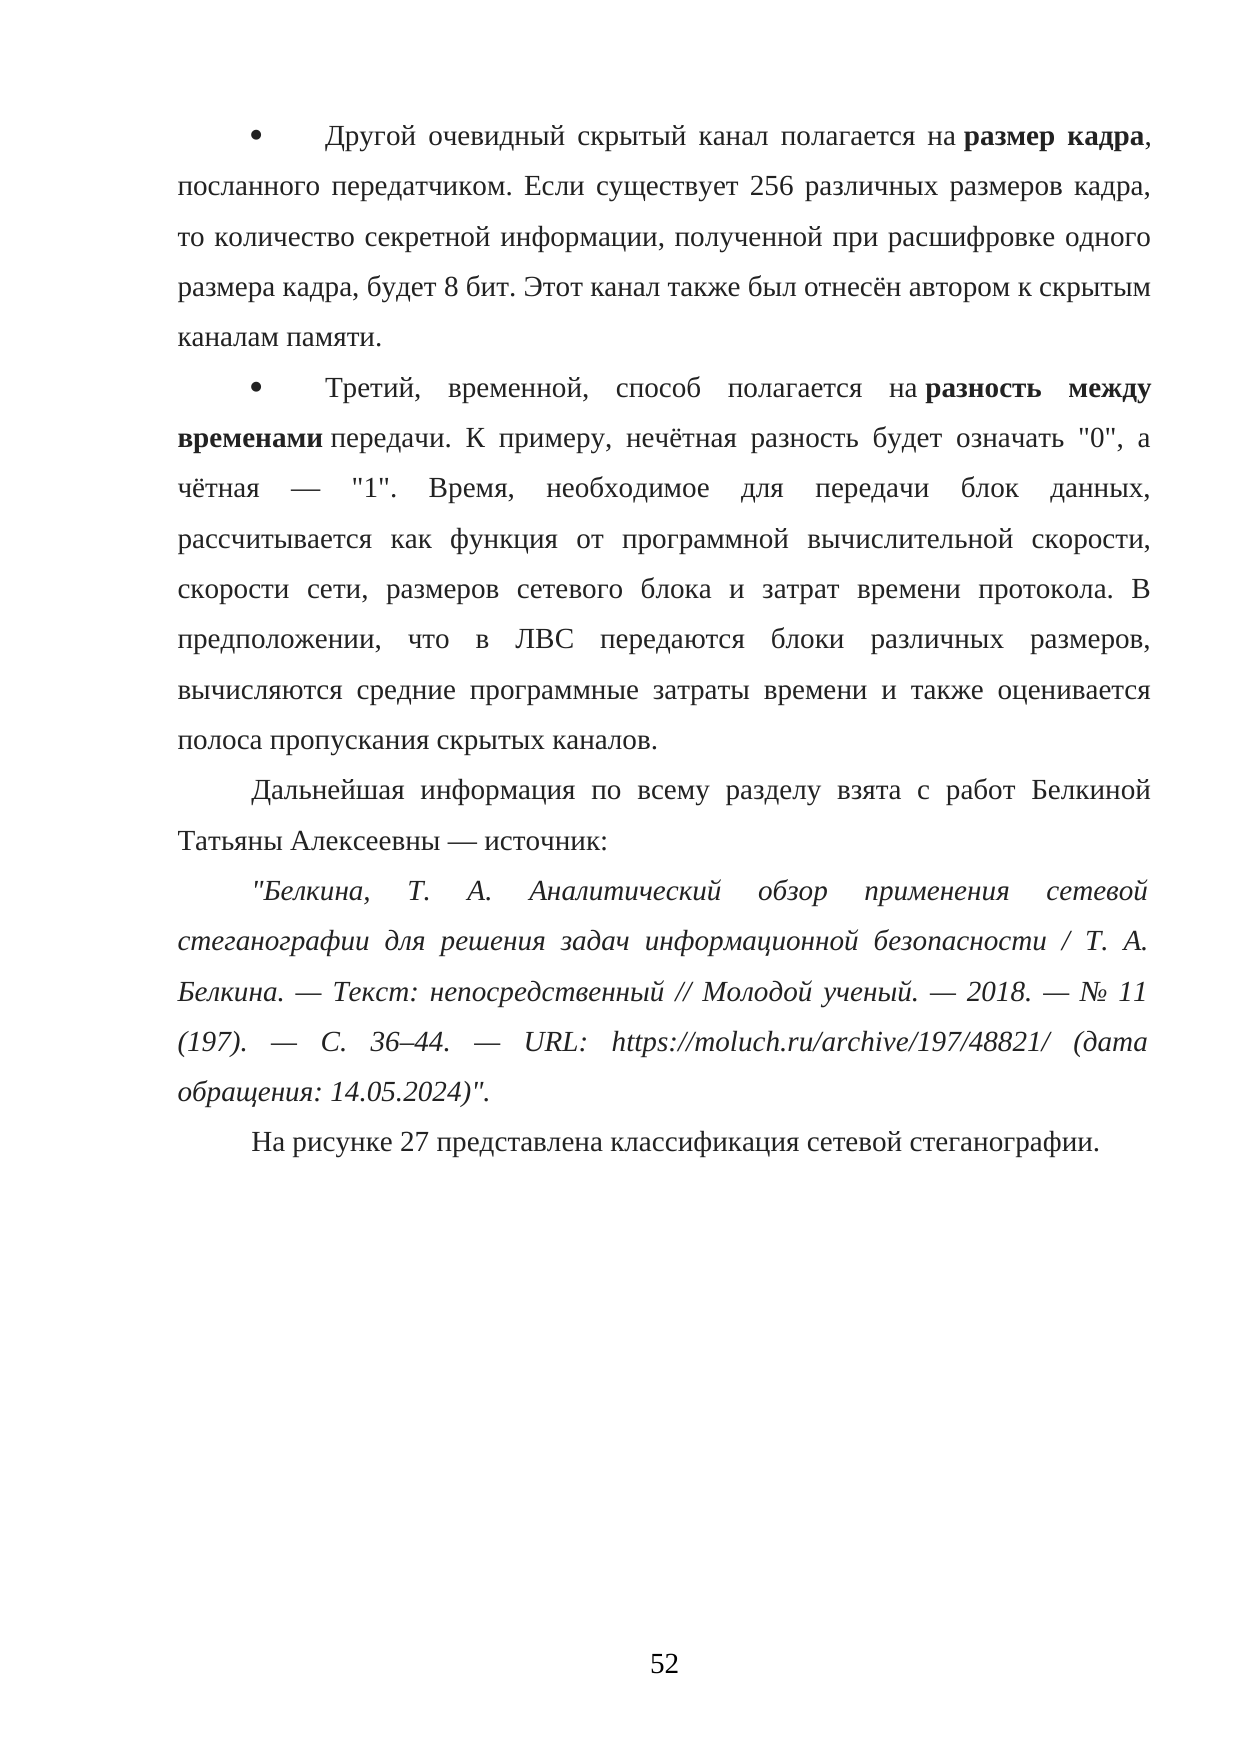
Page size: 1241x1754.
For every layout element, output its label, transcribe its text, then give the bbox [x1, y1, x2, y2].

list Третий, временной, способ полагается на разность между временами передачи. К примеру, нечётная разность будет означать "0", а чётная — "1". Время, необходимое для передачи блок данных, рассчитывается как функция от программной вычислительной скорости, скорости сети, размеров сетевого блока и затрат времени протокола. В предположении, что в ЛВС передаются блоки различных размеров, вычисляются средние программные затраты времени и также оценивается полоса пропускания скрытых каналов. [177, 370, 1152, 756]
list Другой очевидный скрытый канал полагается на размер кадра, посланного передатчиком. Если существует 256 различных размеров кадра, то количество секретной информации, полученной при расшифровке одного размера кадра, будет 8 бит. Этот канал также был отнесён автором к скрытым каналам памяти. [177, 118, 1152, 353]
text "Белкина, Т. А. Аналитический обзор применения сетевой стеганографии для решения задач информационной безопасности / Т. А. Белкина. — Текст: непосредственный // Молодой ученый. — 2018. — № 11 (197). — С. 36–44. — URL: https://moluch.ru/archive/197/48821/ (дата обращения: 14.05.2024)". [177, 873, 1152, 1108]
text Дальнейшая информация по всему разделу взята с работ Белкиной Татьяны Алексеевны — источник: [177, 772, 1152, 856]
text На рисунке 27 представлена классификация сетевой стеганографии. [177, 1124, 1152, 1158]
